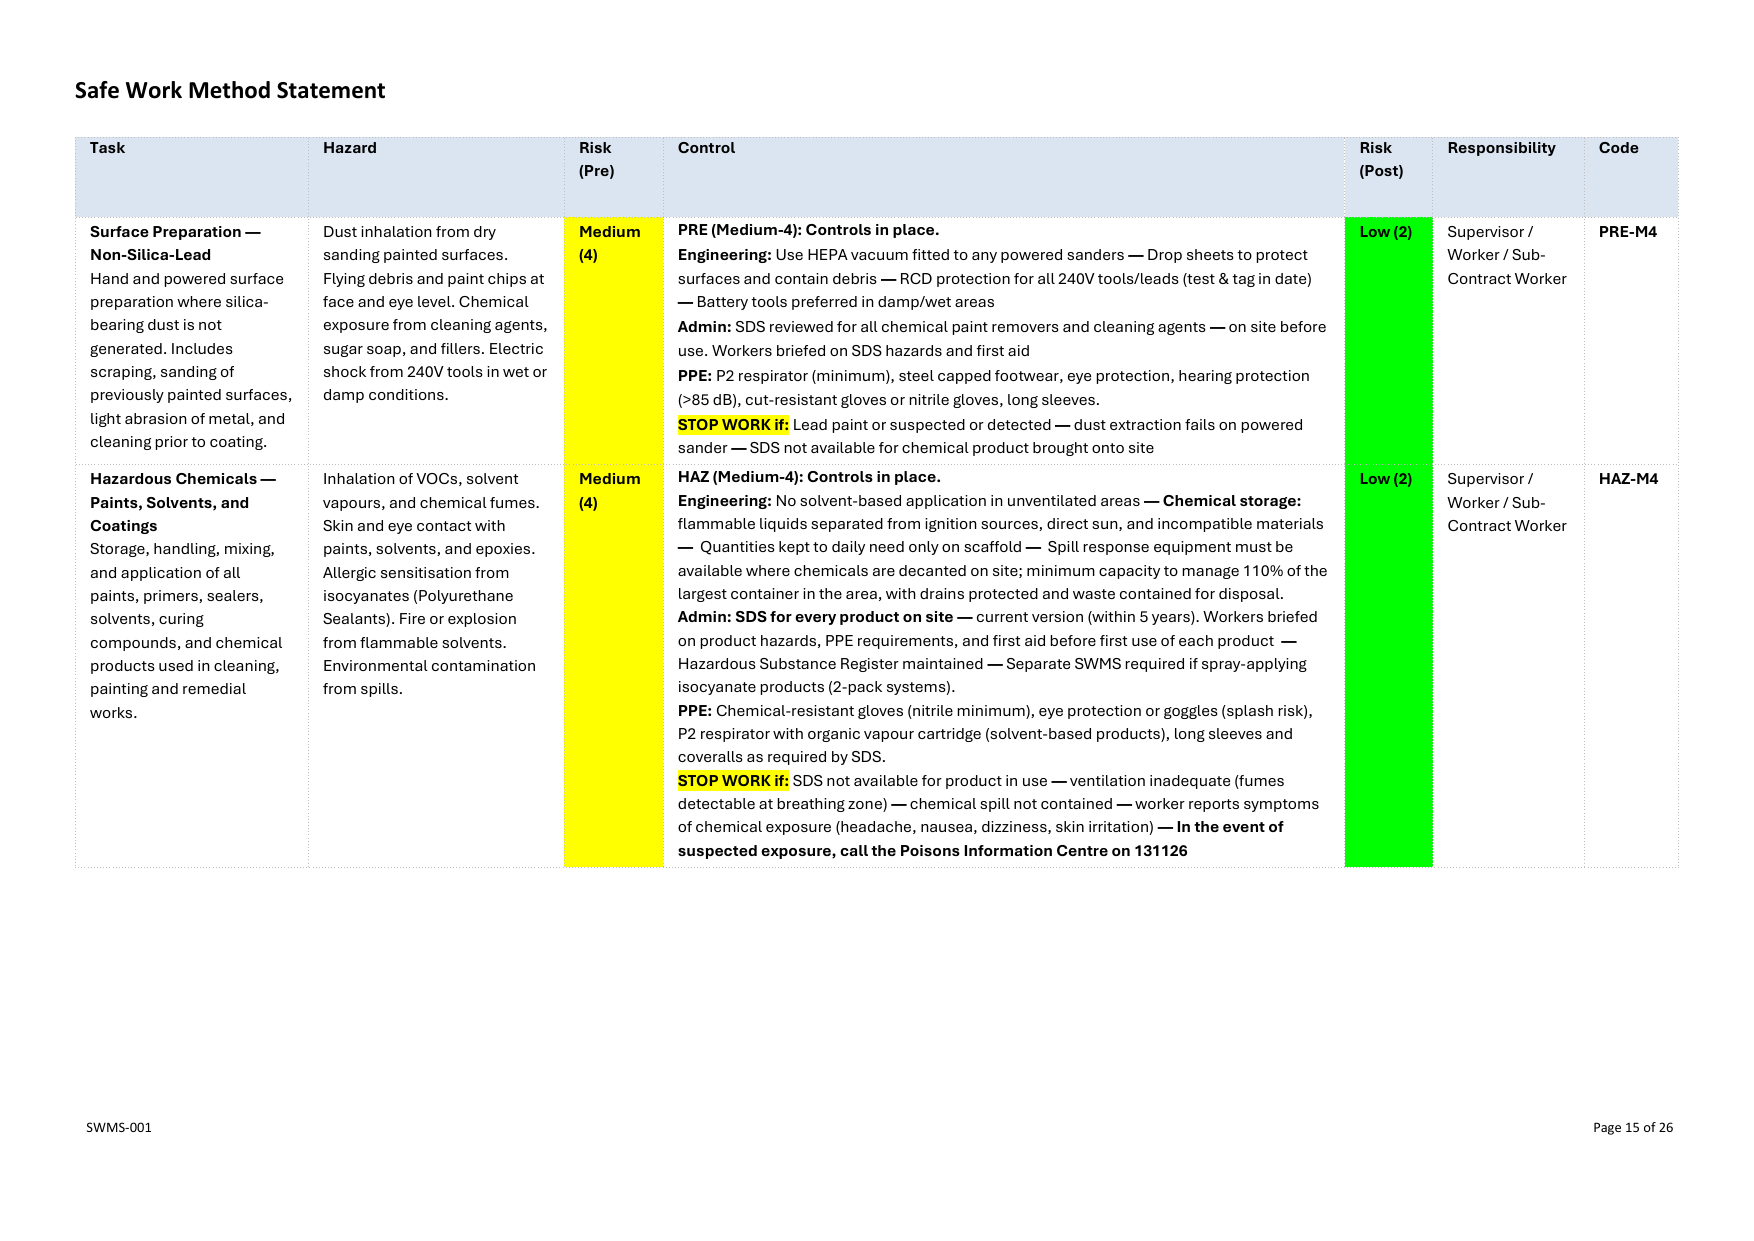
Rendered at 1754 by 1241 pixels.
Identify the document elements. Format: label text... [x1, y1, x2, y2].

table_cell Inhalation of VOCs, solvent vapours, and chemical fumes. Skin and eye contact with paints, solvents, and epoxies. Allergic sensitisation from isocyanates (Polyurethane Sealants). Fire or explosion from flammable solvents. Environmental contamination from spills. [308, 464, 564, 867]
table_header Risk (Post) [1345, 137, 1433, 217]
table_cell PRE (Medium-4): Controls in place. Engineering: Use HEPA vacuum fitted to any powered sanders — Drop sheets to protect surfaces and contain debris — RCD protection for all 240V tools/leads (test & tag in date) — Battery tools preferred in damp/wet areas Admin: SDS reviewed for all chemical paint removers and cleaning agents — on site before use. Workers briefed on SDS hazards and first aid PPE: P2 respirator (minimum), steel capped footwear, eye protection, hearing protection (>85 dB), cut-resistant gloves or nitrile gloves, long sleeves. STOP WORK if: Lead paint or suspected or detected — dust extraction fails on powered sander — SDS not available for chemical product brought onto site [663, 217, 1344, 464]
table_cell Low (2) [1345, 464, 1433, 867]
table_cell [1433, 217, 1584, 464]
table_cell HAZ (Medium-4): Controls in place. Engineering: No solvent-based application in unventilated areas — Chemical storage: flammable liquids separated from ignition sources, direct sun, and incompatible materials — Quantities kept to daily need only on scaffold — Spill response equipment must be available where chemicals are decanted on site; minimum capacity to manage 110% of the largest container in the area, with drains protected and waste contained for disposal. Admin: SDS for every product on site — current version (within 5 years). Workers briefed on product hazards, PPE requirements, and first aid before first use of each product — Hazardous Substance Register maintained — Separate SWMS required if spray-applying isocyanate products (2-pack systems). PPE: Chemical-resistant gloves (nitrile minimum), eye protection or goggles (splash risk), P2 respirator with organic vapour cartridge (solvent-based products), long sleeves and coveralls as required by SDS. STOP WORK if: SDS not available for product in use — ventilation inadequate (fumes detectable at breathing zone) — chemical spill not contained — worker reports symptoms of chemical exposure (headache, nausea, dizziness, skin irritation) — In the event of suspected exposure, call the Poisons Information Centre on 131126 [663, 464, 1344, 867]
table_header Risk (Pre) [564, 137, 663, 217]
table_header Responsibility [1433, 137, 1584, 217]
table_header Task [75, 137, 308, 217]
table_cell Hazardous Chemicals — Paints, Solvents, and Coatings Storage, handling, mixing, and application of all paints, primers, sealers, solvents, curing compounds, and chemical products used in cleaning, painting and remedial works. [75, 464, 308, 867]
table_header Code [1584, 137, 1678, 217]
table_cell HAZ-M4 [1584, 464, 1678, 867]
table_cell Dust inhalation from dry sanding painted surfaces. Flying debris and paint chips at face and eye level. Chemical exposure from cleaning agents, sugar soap, and fillers. Electric shock from 240V tools in wet or damp conditions. [308, 217, 564, 464]
table_header Hazard [308, 137, 564, 217]
table_cell Medium (4) [564, 217, 663, 464]
table_cell Surface Preparation — Non-Silica-Lead Hand and powered surface preparation where silica-bearing dust is not generated. Includes scraping, sanding of previously painted surfaces, light abrasion of metal, and cleaning prior to coating. [75, 217, 308, 464]
table_cell PRE-M4 [1584, 217, 1678, 464]
table_cell Low (2) [1345, 217, 1433, 464]
table_header Control [663, 137, 1344, 217]
table_cell Medium (4) [564, 464, 663, 867]
table_cell Supervisor / Worker / Sub-Contract Worker [1433, 464, 1584, 867]
